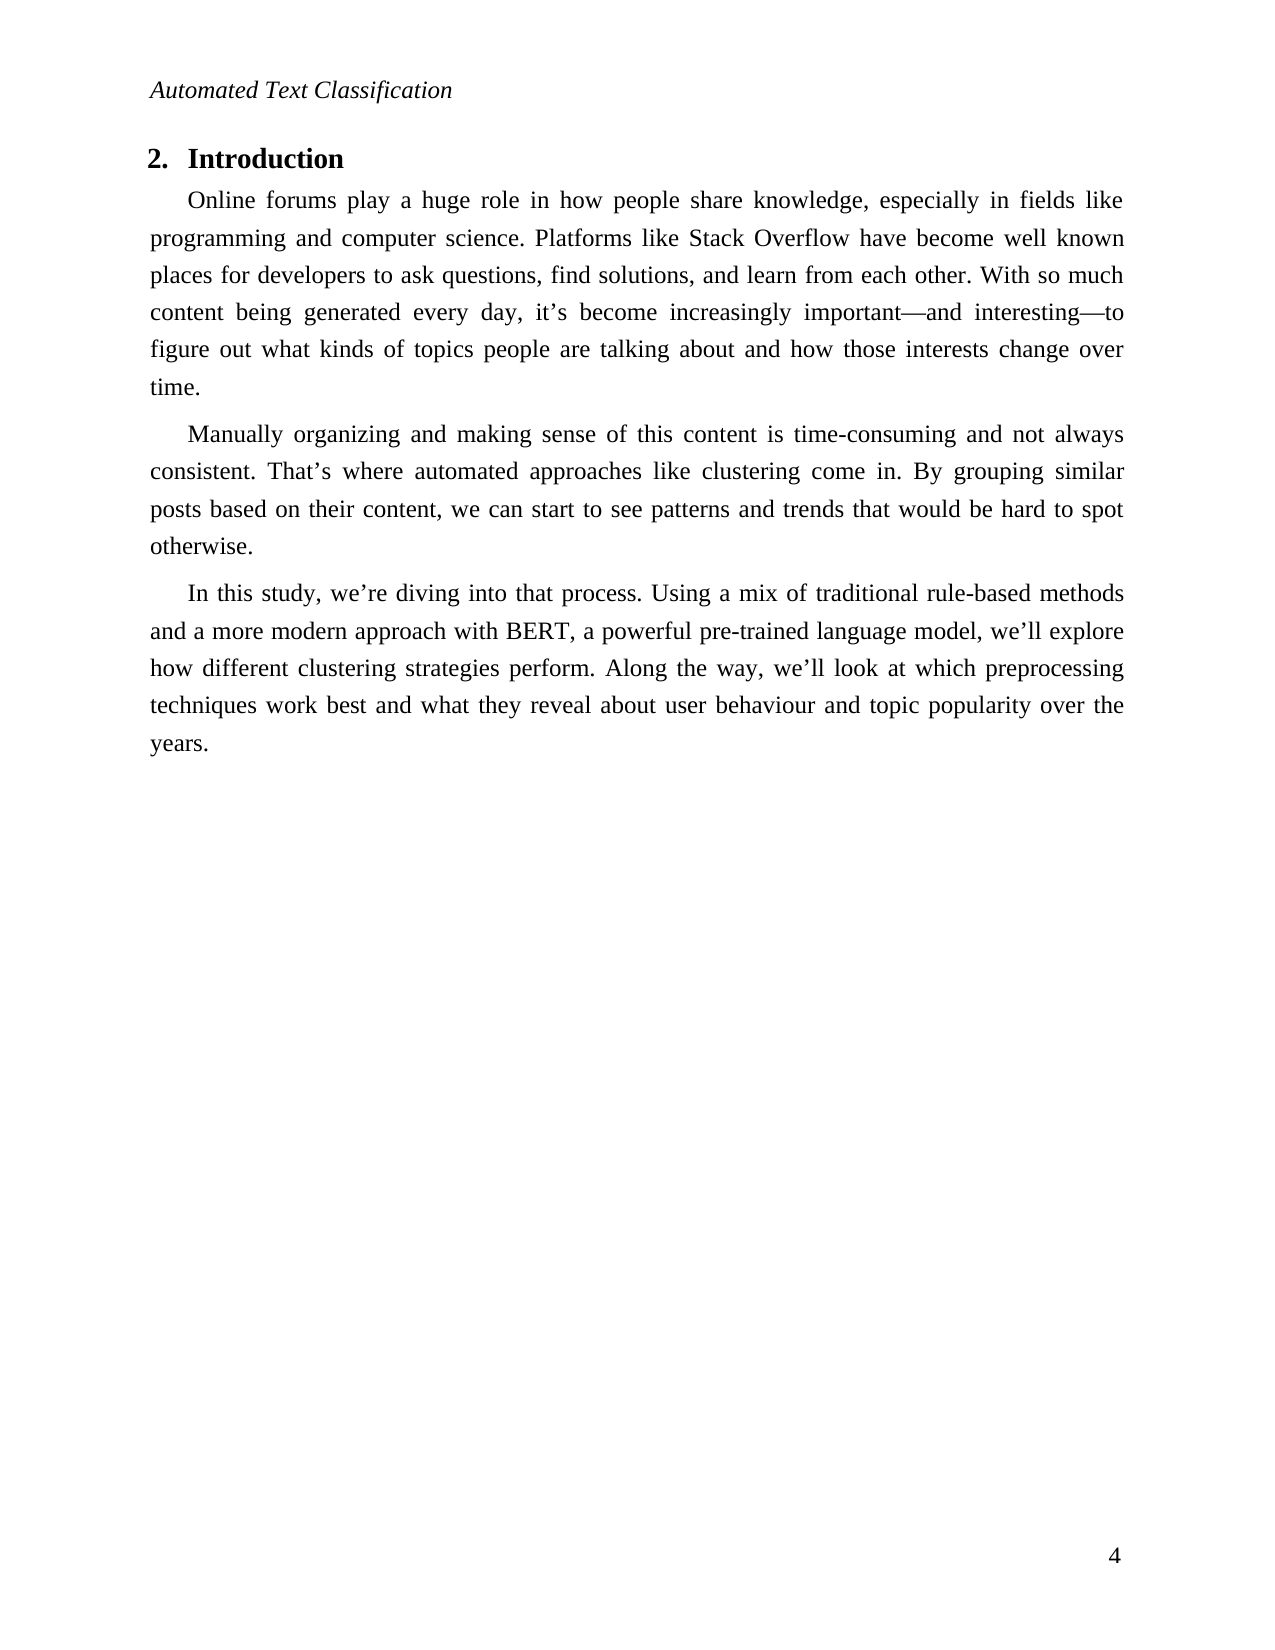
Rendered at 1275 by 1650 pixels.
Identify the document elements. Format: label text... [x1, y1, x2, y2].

subtitle Introduction [147, 142, 1139, 175]
text Online forums play a huge role in how people share knowledge, especially in fields like programming and computer science. Platforms like Stack Overflow have become well known places for developers to ask questions, find solutions, and learn from each other. With so much content being generated every day, it’s become increasingly important—and interesting—to figure out what kinds of topics people are talking about and how those interests change over time. [150, 185, 1125, 401]
text Manually organizing and making sense of this content is time-consuming and not always consistent. That’s where automated approaches like clustering come in. By grouping similar posts based on their content, we can start to see patterns and trends that would be hard to spot otherwise. [150, 419, 1125, 560]
text In this study, we’re diving into that process. Using a mix of traditional rule-based methods and a more modern approach with BERT, a powerful pre-trained language model, we’ll explore how different clustering strategies perform. Along the way, we’ll look at which preprocessing techniques work best and what they reveal about user behaviour and topic popularity over the years. [150, 578, 1125, 756]
